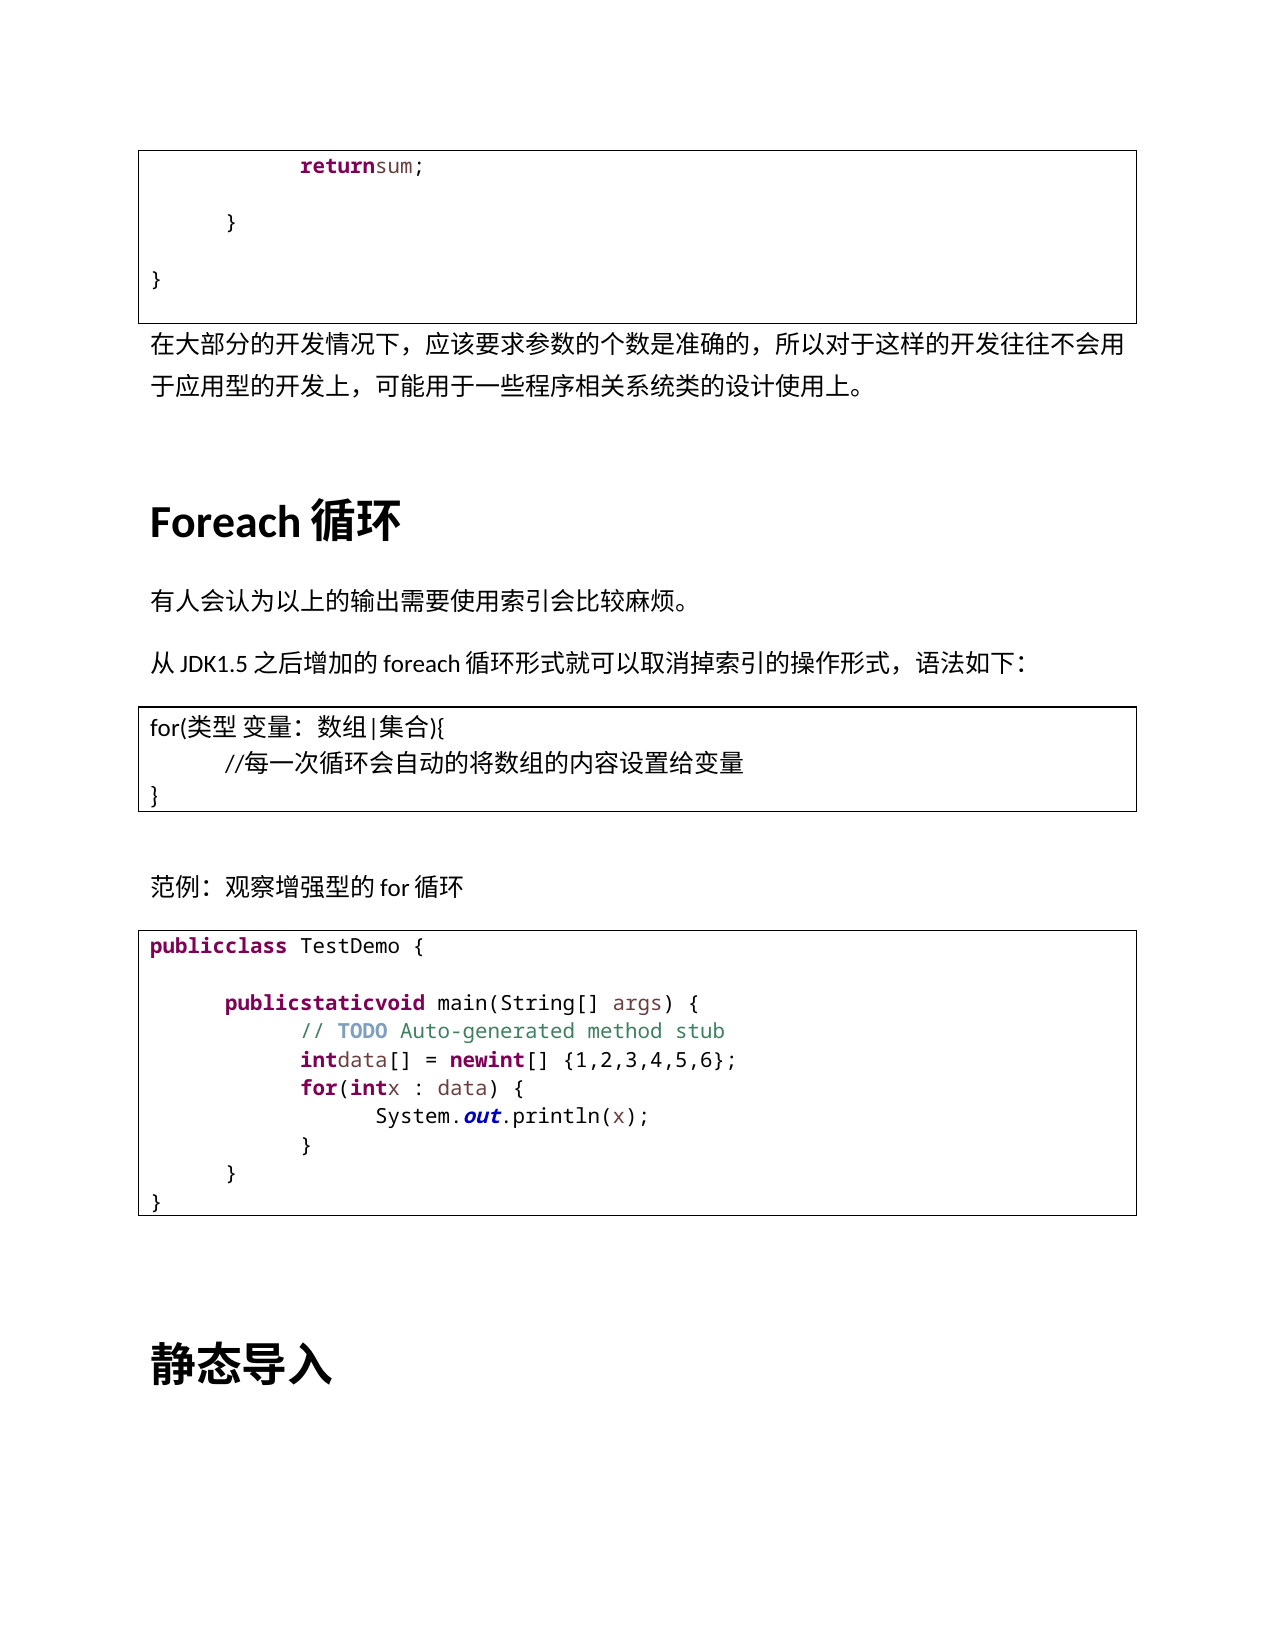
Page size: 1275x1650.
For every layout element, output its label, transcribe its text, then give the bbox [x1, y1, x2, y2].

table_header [139, 151, 1136, 323]
text 范例：观察增强型的for循环 [150, 867, 1125, 904]
table_header for(类型 变量：数组|集合){ //每一次循环会自动的将数组的内容设置给变量 } [139, 708, 1136, 811]
text 有人会认为以上的输出需要使用索引会比较麻烦。 [150, 581, 1125, 618]
text 在大部分的开发情况下，应该要求参数的个数是准确的，所以对于这样的开发往往不会用于应用型的开发上，可能用于一些程序相关系统类的设计使用上。 [150, 324, 1125, 402]
text Foreach循环 [150, 484, 1125, 551]
table_header publicclass TestDemo { publicstaticvoid main(String[] args) { // TODO Auto-generated method stub intdata[] = newint[] {1,2,3,4,5,6}; for(intx : data) { System.out.println(x); } } } [139, 931, 1136, 1215]
text 从JDK1.5之后增加的foreach循环形式就可以取消掉索引的操作形式，语法如下： [150, 644, 1125, 680]
text 静态导入 [150, 1328, 1125, 1394]
